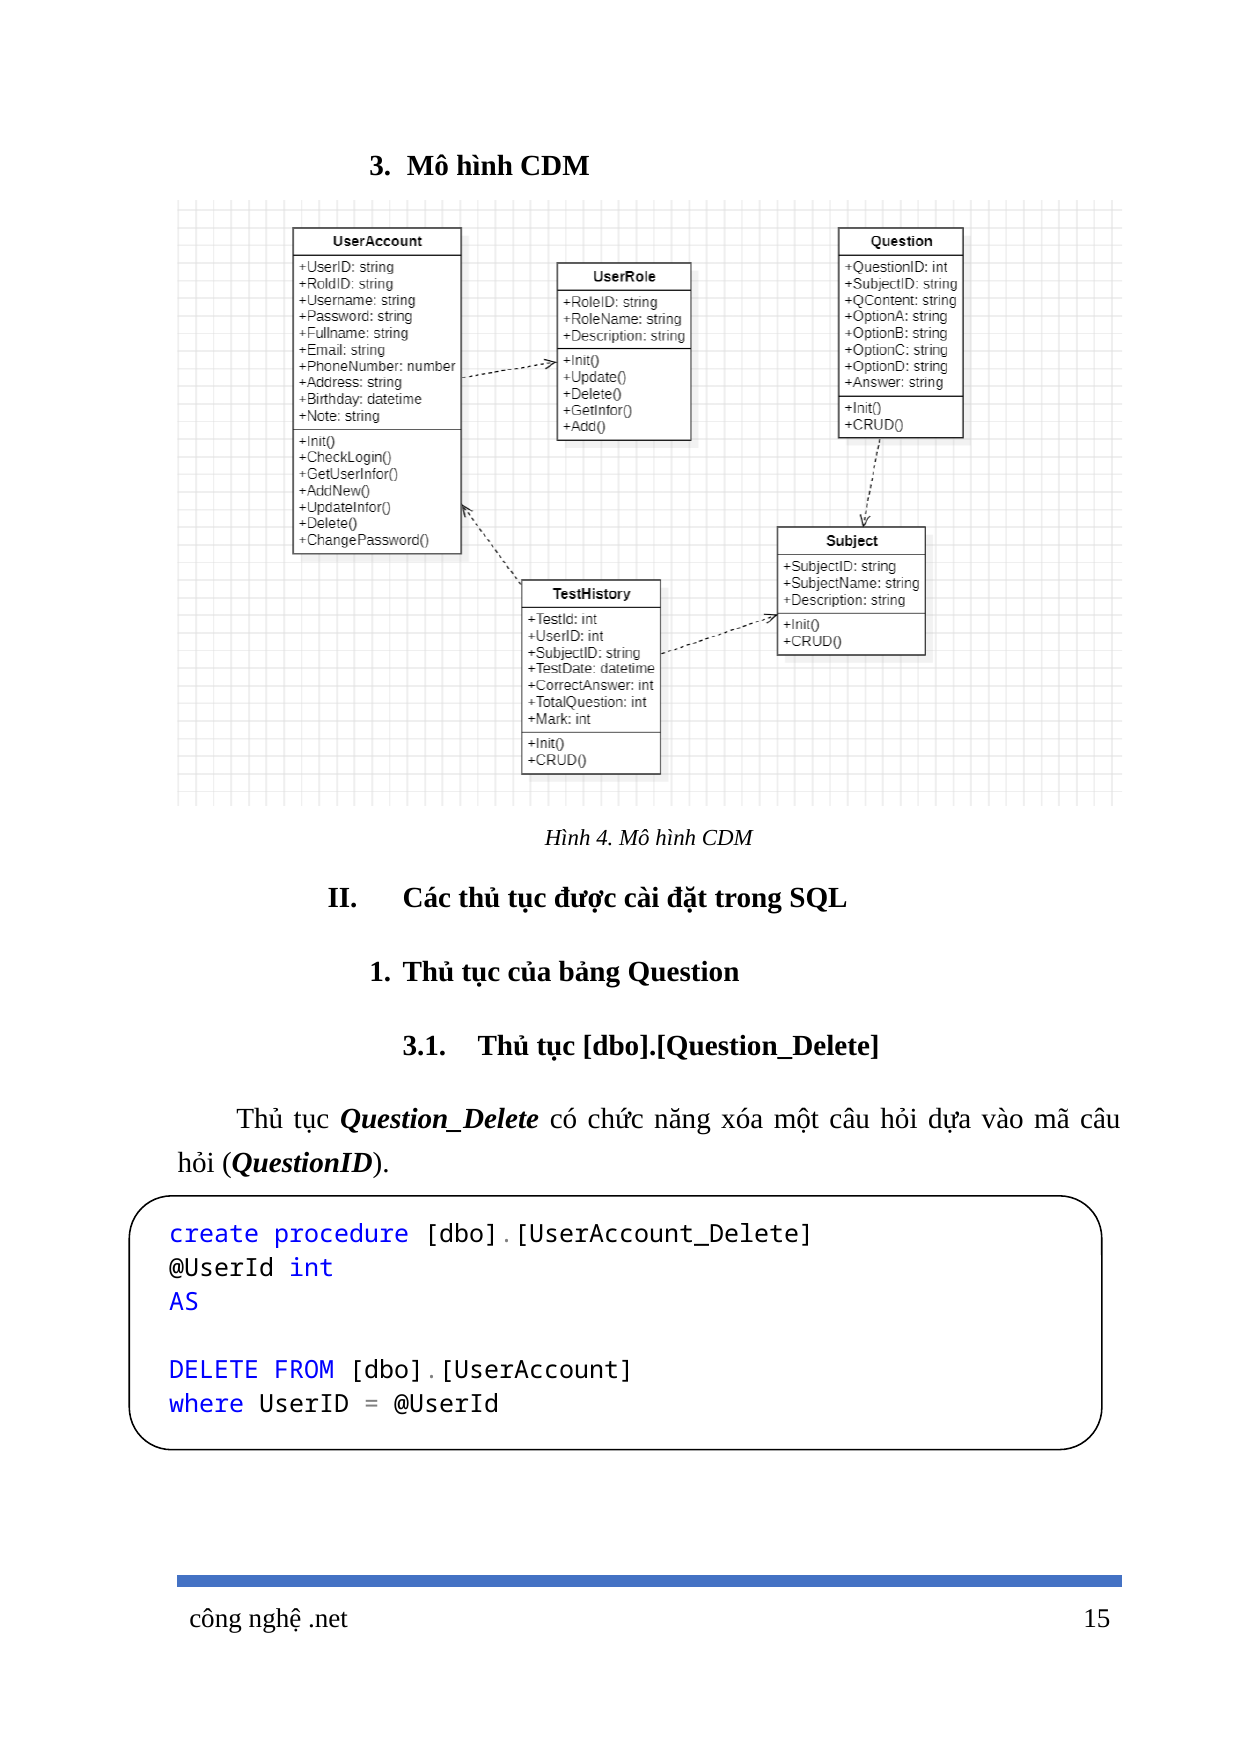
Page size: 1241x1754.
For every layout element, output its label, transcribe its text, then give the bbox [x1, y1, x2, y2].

text Thủ tục Question_Delete có chức năng xóa một câu hỏi dựa vào mã câu hỏi (QuestionID). [177, 1101, 1122, 1178]
subtitle Mô hình CDM [369, 148, 1122, 181]
picture [177, 200, 1123, 806]
text Thủ tục [dbo].[Question_Delete] [402, 1028, 1122, 1061]
text Hình 4. Mô hình CDM [177, 824, 1122, 851]
list 1. Thủ tục của bảng Question [369, 954, 1122, 988]
subtitle II. Các thủ tục được cài đặt trong SQL [327, 881, 1122, 914]
